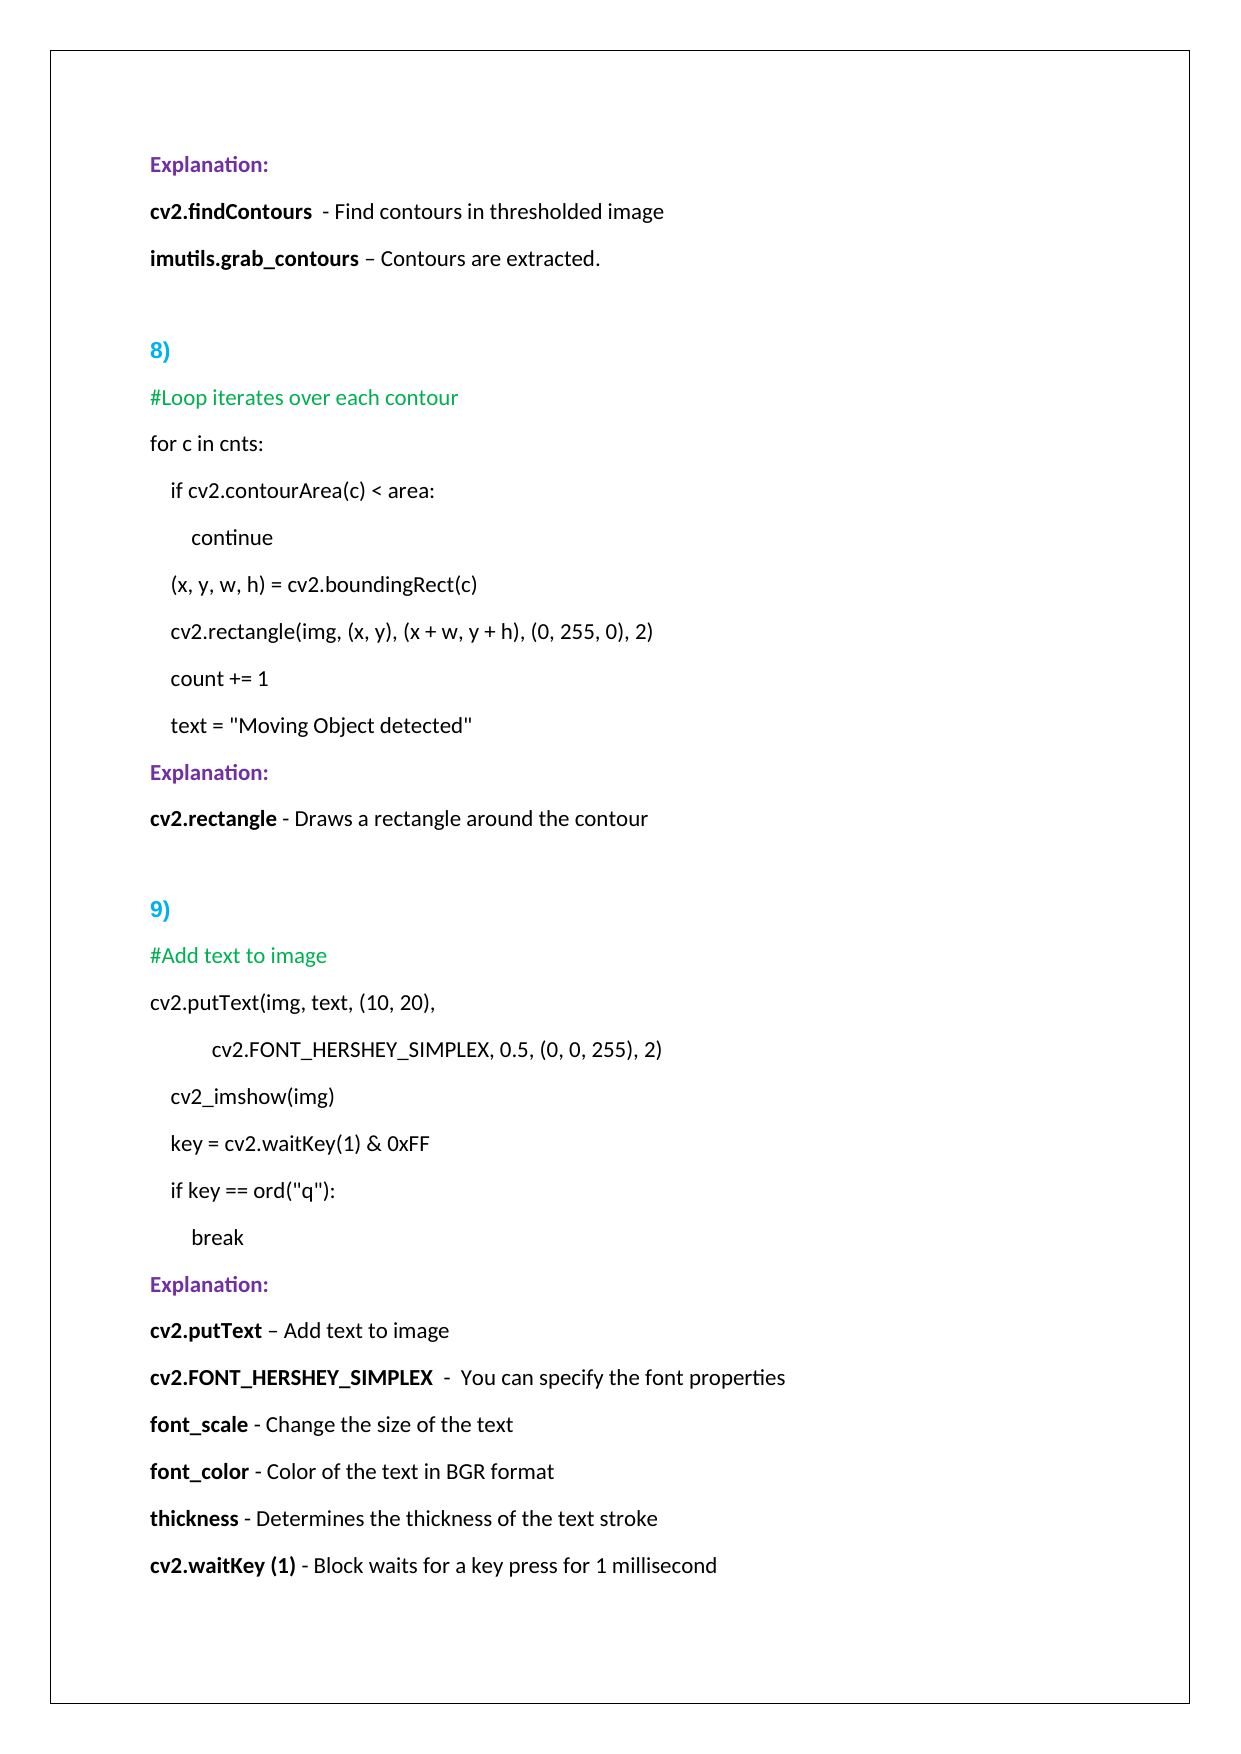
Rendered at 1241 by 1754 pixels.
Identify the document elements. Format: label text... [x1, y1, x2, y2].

text #Add text to image [150, 942, 1090, 969]
text Explanation: [150, 758, 1090, 786]
text cv2_imshow(img) [150, 1082, 1090, 1110]
text if cv2.contourArea(c) < area: [150, 476, 1090, 504]
text 9) [150, 896, 1090, 923]
text cv2.putText(img, text, (10, 20), [150, 988, 1090, 1016]
text #Loop iterates over each contour [150, 383, 1090, 411]
text font_color - Color of the text in BGR format [150, 1457, 1090, 1485]
text cv2.rectangle - Draws a rectangle around the contour [150, 804, 1090, 832]
text text = "Moving Object detected" [150, 711, 1090, 739]
text cv2.findContours - Find contours in thresholded image [150, 197, 1090, 225]
text cv2.FONT_HERSHEY_SIMPLEX - You can specify the font properties [150, 1363, 1090, 1391]
text 8) [150, 337, 1090, 364]
text cv2.waitKey (1) - Block waits for a key press for 1 millisecond [150, 1551, 1090, 1579]
text cv2.rectangle(img, (x, y), (x + w, y + h), (0, 255, 0), 2) [150, 617, 1090, 645]
text if key == ord("q"): [150, 1176, 1090, 1204]
text continue [150, 523, 1090, 551]
text cv2.putText – Add text to image [150, 1317, 1090, 1344]
text break [150, 1223, 1090, 1251]
text (x, y, w, h) = cv2.boundingRect(c) [150, 570, 1090, 598]
text Explanation: [150, 150, 1090, 178]
text Explanation: [150, 1270, 1090, 1298]
text count += 1 [150, 664, 1090, 692]
text font_scale - Change the size of the text [150, 1410, 1090, 1438]
text cv2.FONT_HERSHEY_SIMPLEX, 0.5, (0, 0, 255), 2) [150, 1035, 1090, 1063]
text key = cv2.waitKey(1) & 0xFF [150, 1129, 1090, 1157]
text thickness - Determines the thickness of the text stroke [150, 1504, 1090, 1532]
text for c in cnts: [150, 429, 1090, 457]
text imutils.grab_contours – Contours are extracted. [150, 244, 1090, 272]
